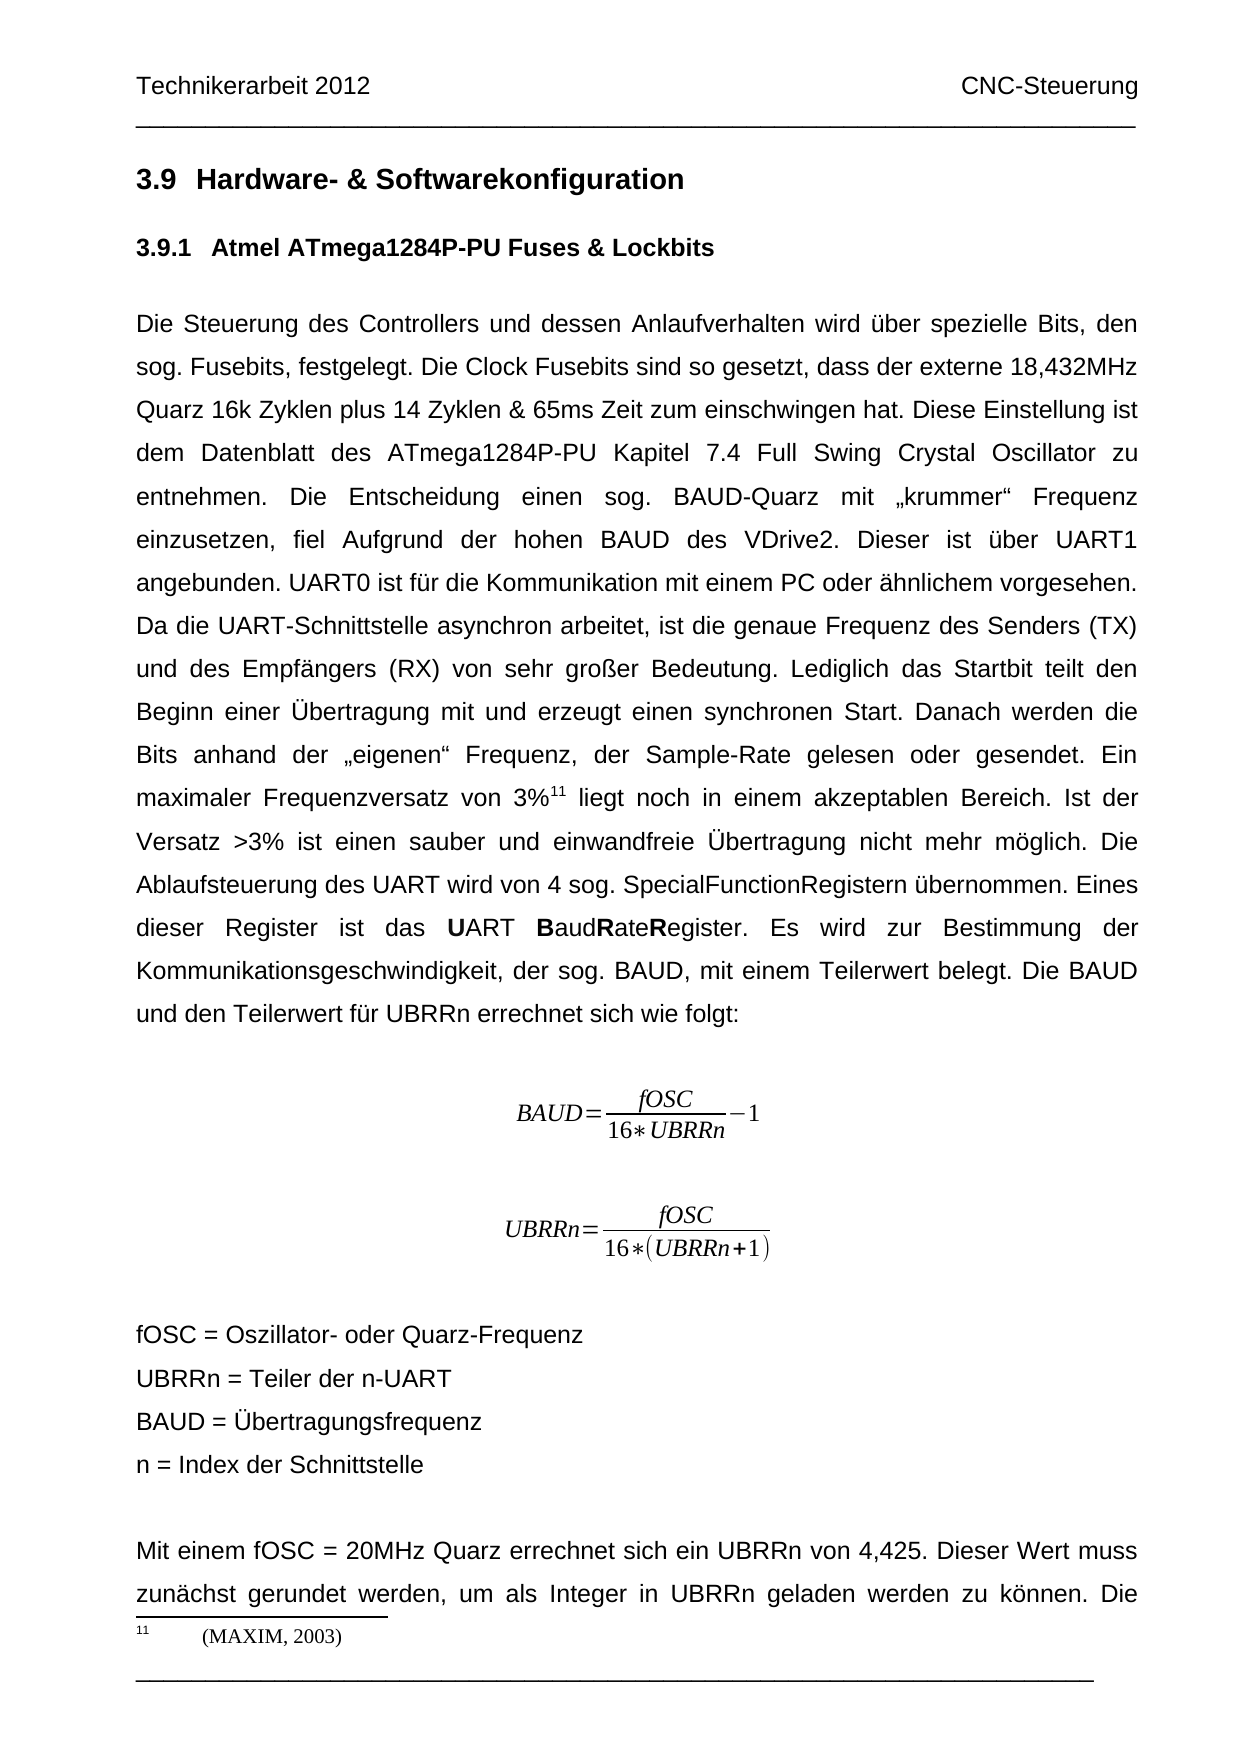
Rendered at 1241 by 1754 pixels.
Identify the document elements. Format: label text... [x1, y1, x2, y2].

text fOSC = Oszillator- oder Quarz-Frequenz [136, 1320, 1140, 1349]
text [136, 1536, 1140, 1608]
text n = Index der Schnittstelle [136, 1450, 1140, 1478]
text Die Steuerung des Controllers und dessen Anlaufverhalten wird über spezielle Bits, den sog. Fusebits, festgelegt. Die Clock Fusebits sind so gesetzt, dass der externe 18,432MHz Quarz 16k Zyklen plus 14 Zyklen & 65ms Zeit zum einschwingen hat. Diese Einstellung ist dem Datenblatt des ATmega1284P-PU Kapitel 7.4 Full Swing Crystal Oscillator zu entnehmen. Die Entscheidung einen sog. BAUD-Quarz mit „krummer“ Frequenz einzusetzen, fiel Aufgrund der hohen BAUD des VDrive2. Dieser ist über UART1 angebunden. UART0 ist für die Kommunikation mit einem PC oder ähnlichem vorgesehen. Da die UART-Schnittstelle asynchron arbeitet, ist die genaue Frequenz des Senders (TX) und des Empfängers (RX) von sehr großer Bedeutung. Lediglich das Startbit teilt den Beginn einer Übertragung mit und erzeugt einen synchronen Start. Danach werden die Bits anhand der „eigenen“ Frequenz, der Sample-Rate gelesen oder gesendet. Ein maximaler Frequenzversatz von 3% liegt noch in einem akzeptablen Bereich. Ist der Versatz >3% ist einen sauber und einwandfreie Übertragung nicht mehr möglich. Die Ablaufsteuerung des UART wird von 4 sog. SpecialFunctionRegistern übernommen. Eines dieser Register ist das UART BaudRateRegister. Es wird zur Bestimmung der Kommunikationsgeschwindigkeit, der sog. BAUD, mit einem Teilerwert belegt. Die BAUD und den Teilerwert für UBRRn errechnet sich wie folgt: [136, 309, 1140, 1028]
text UBRRn = Teiler der n-UART [136, 1363, 1140, 1392]
text BAUD = Übertragungsfrequenz [136, 1407, 1140, 1435]
subtitle Hardware- & Softwarekonfiguration [136, 162, 1140, 195]
subtitle Atmel ATmega1284P-PU Fuses & Lockbits [136, 233, 1140, 262]
